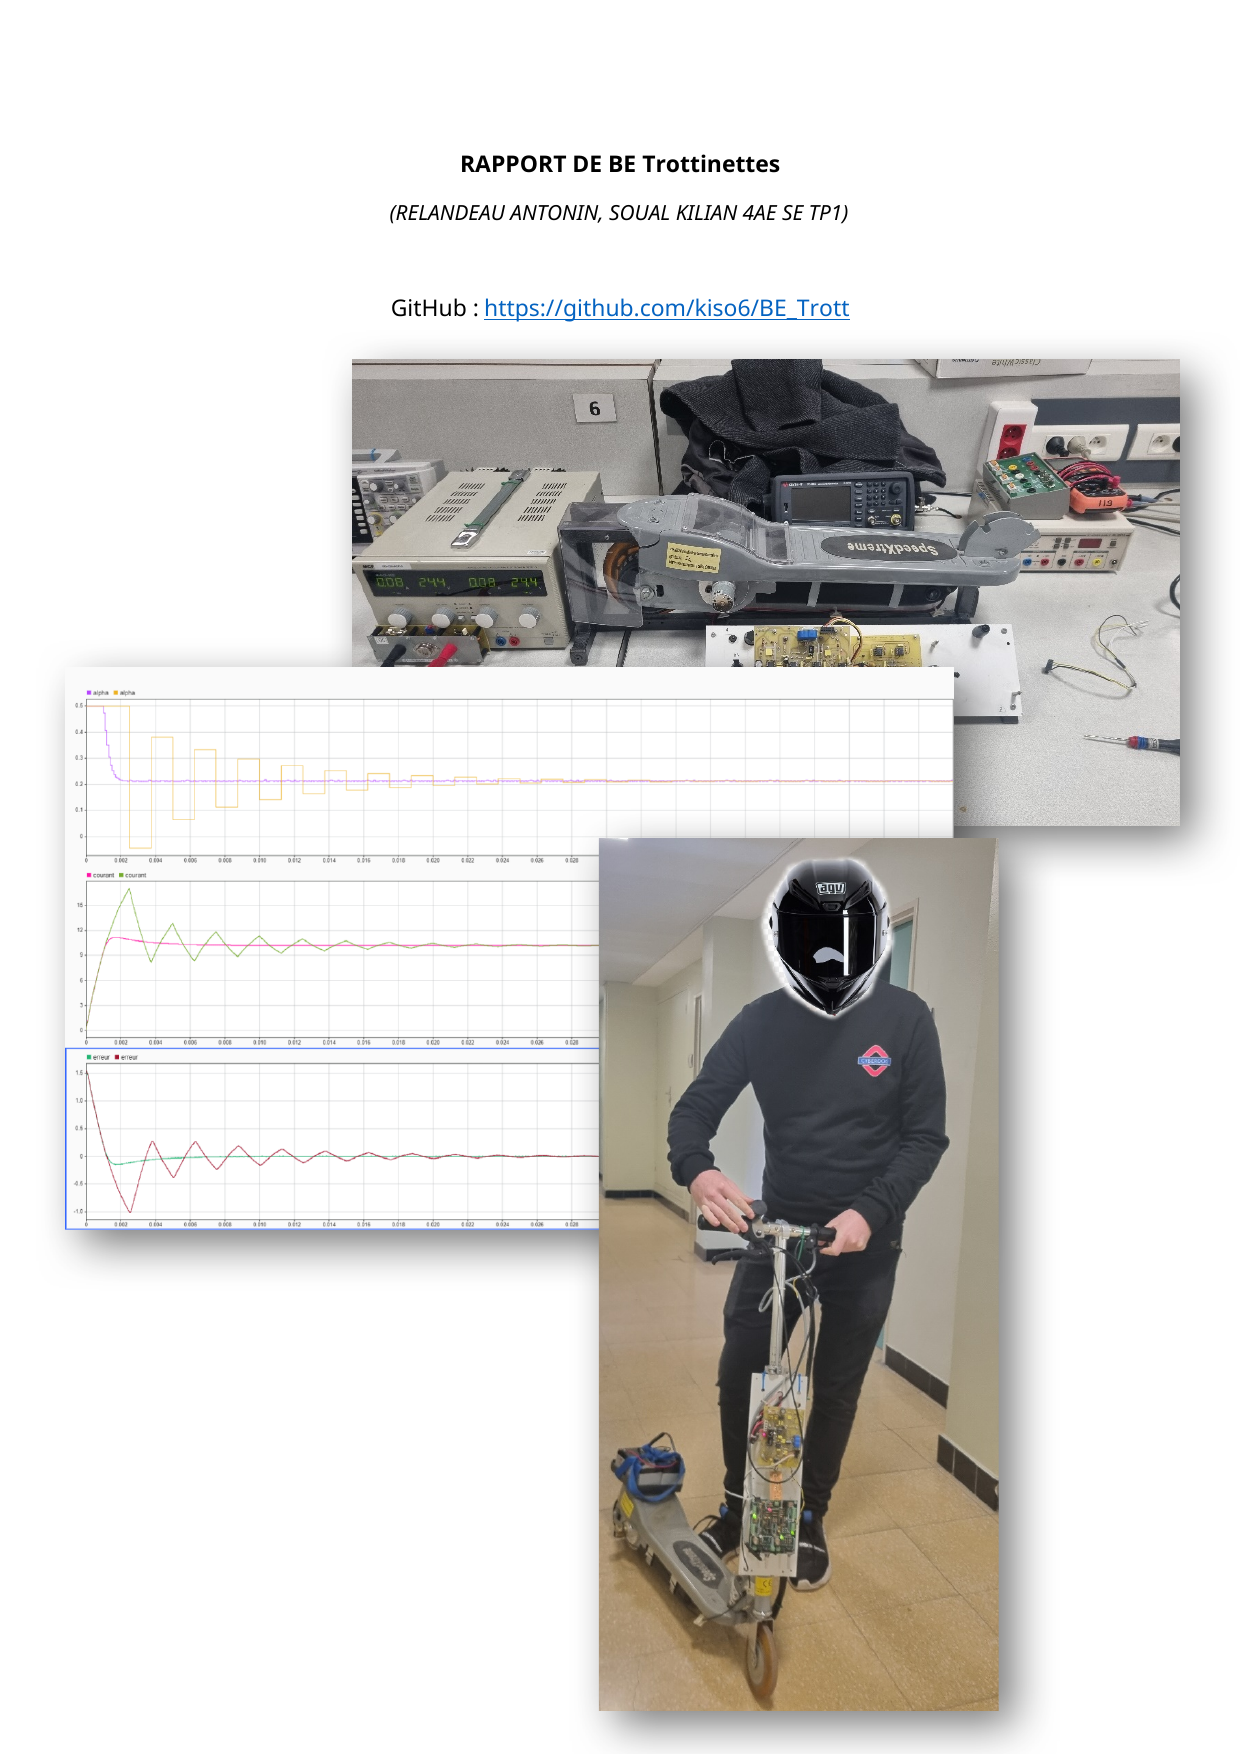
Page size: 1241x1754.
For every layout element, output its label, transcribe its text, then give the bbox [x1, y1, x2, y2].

text GitHub : https://github.com/kiso6/BE_Trott [148, 292, 1092, 323]
picture [65, 359, 1180, 1711]
text (RELANDEAU ANTONIN, SOUAL KILIAN 4AE SE TP1) [148, 198, 1092, 227]
text RAPPORT DE BE Trottinettes [148, 148, 1092, 179]
